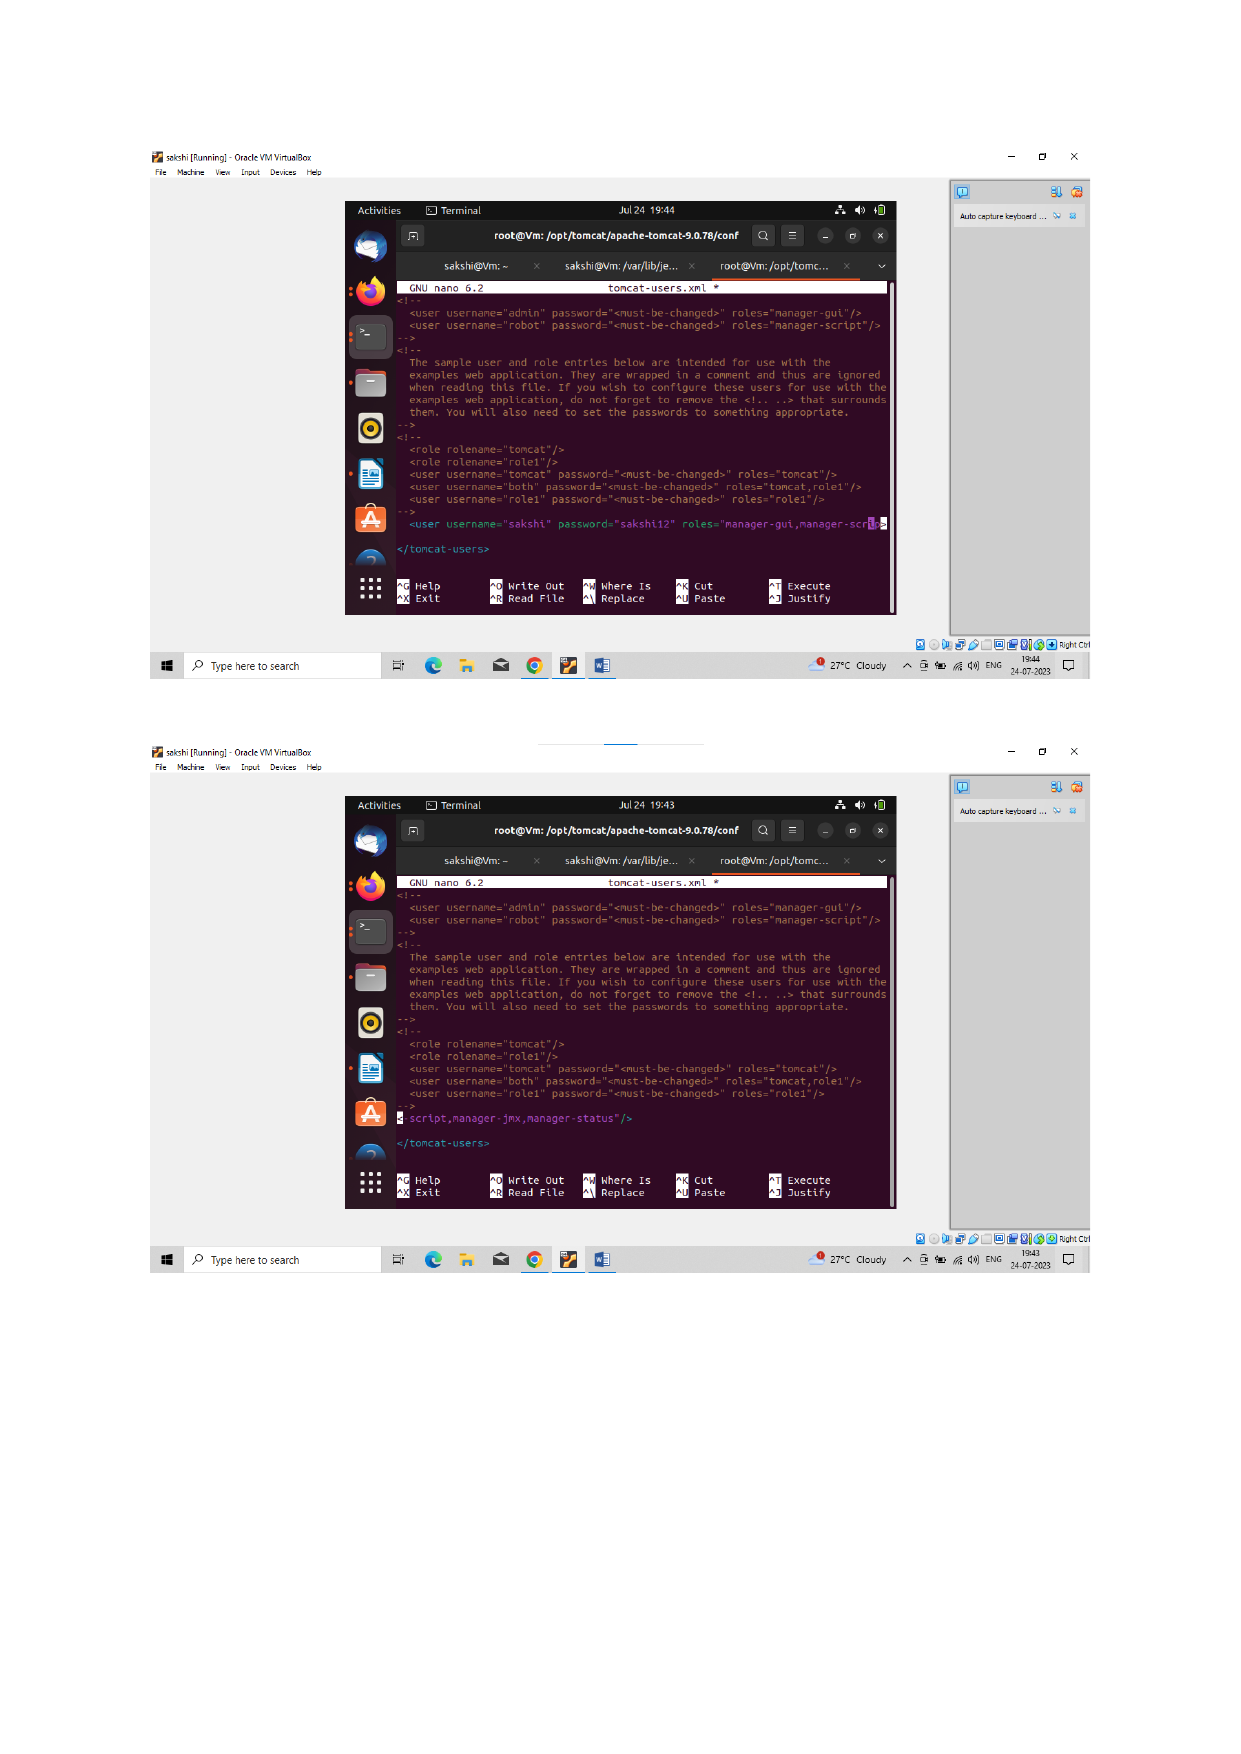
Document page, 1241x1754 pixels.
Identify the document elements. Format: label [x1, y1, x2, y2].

picture [150, 744, 1091, 1273]
picture [150, 150, 1091, 679]
